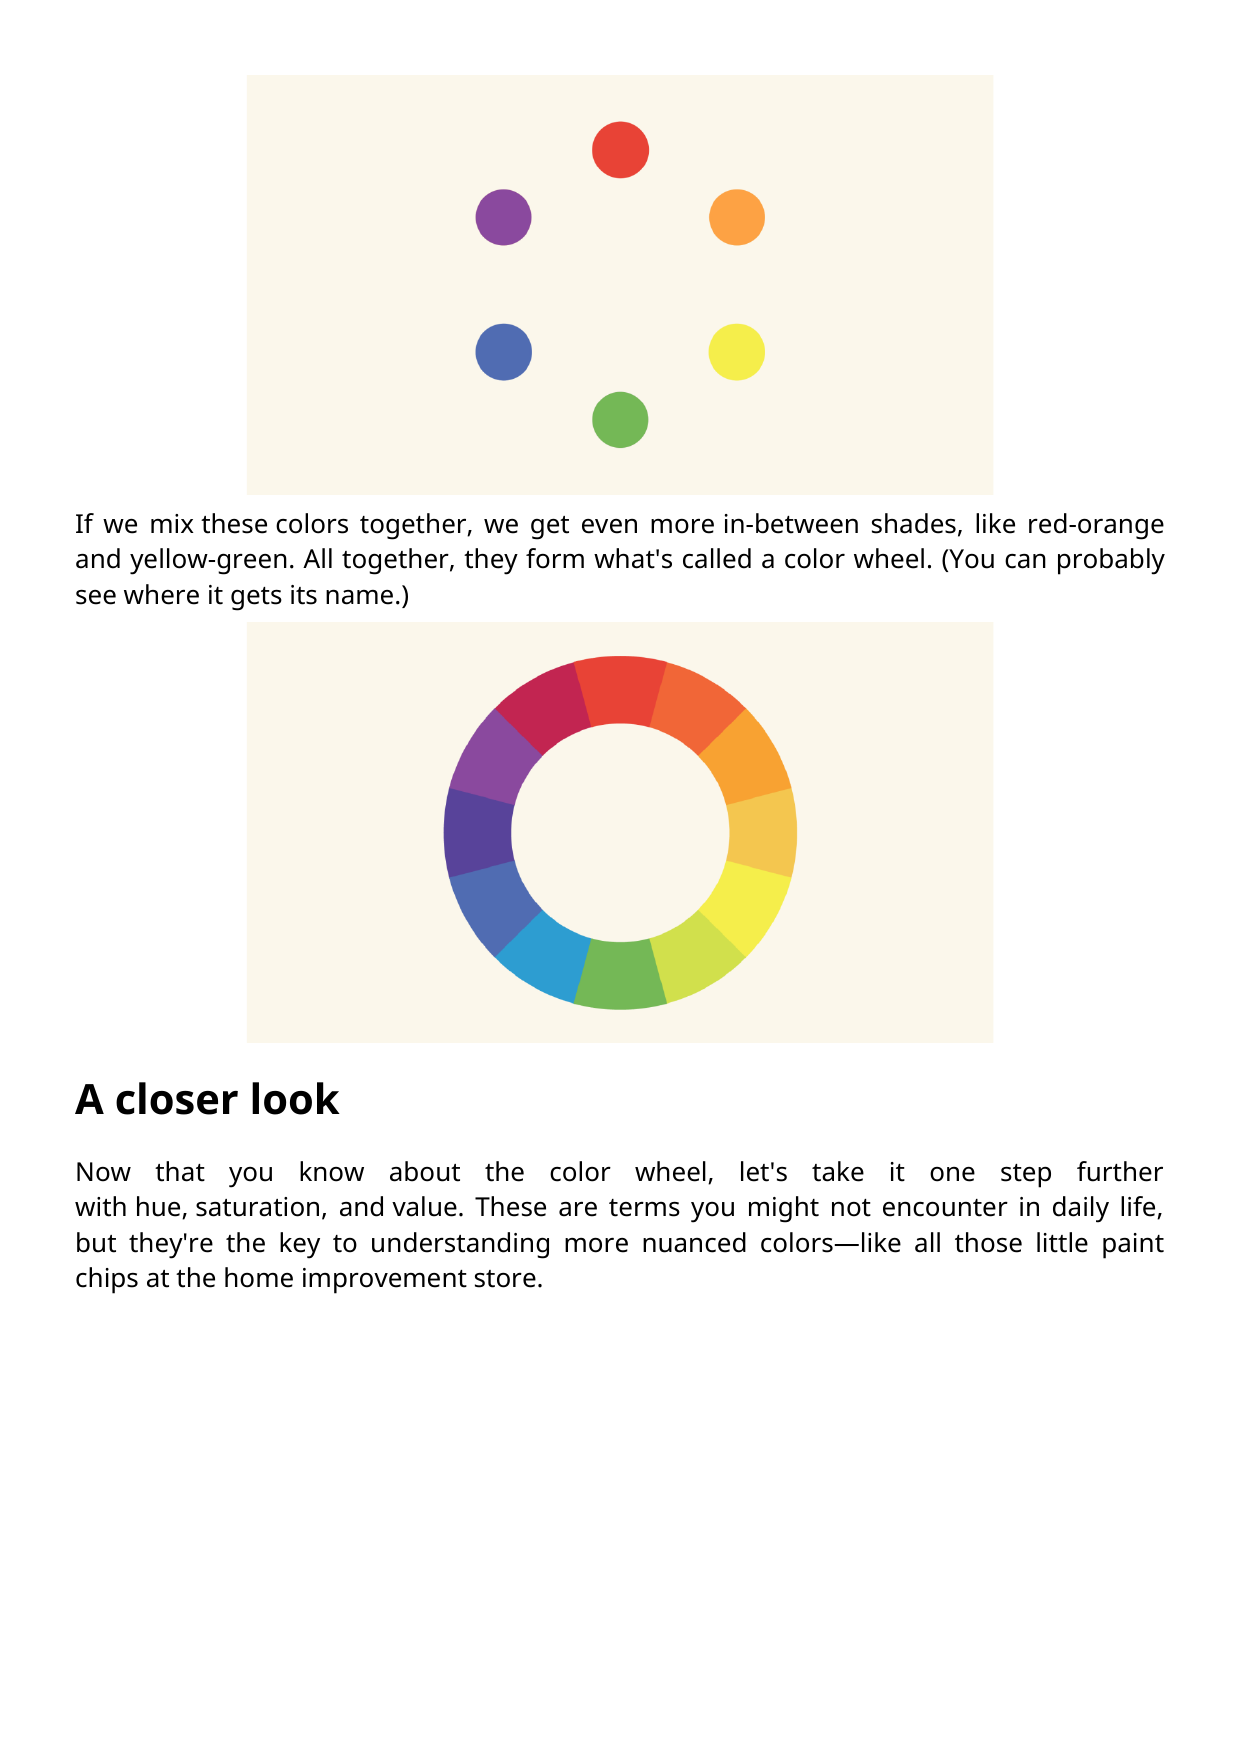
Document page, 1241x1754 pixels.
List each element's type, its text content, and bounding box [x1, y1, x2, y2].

subtitle A closer look [75, 1069, 1165, 1126]
text Now that you know about the color wheel, let's take it one step further with hue, saturation, and value. These are terms you might not encounter in daily life, but they're the key to understanding more nuanced colors—like all those little paint chips at the home improvement store. [75, 1153, 1165, 1295]
picture [246, 622, 994, 1043]
text If we mix these colors together, we get even more in-between shades, like red-orange and yellow-green. All together, they form what's called a color wheel. (You can probably see where it gets its name.) [75, 505, 1165, 612]
picture [246, 75, 994, 495]
